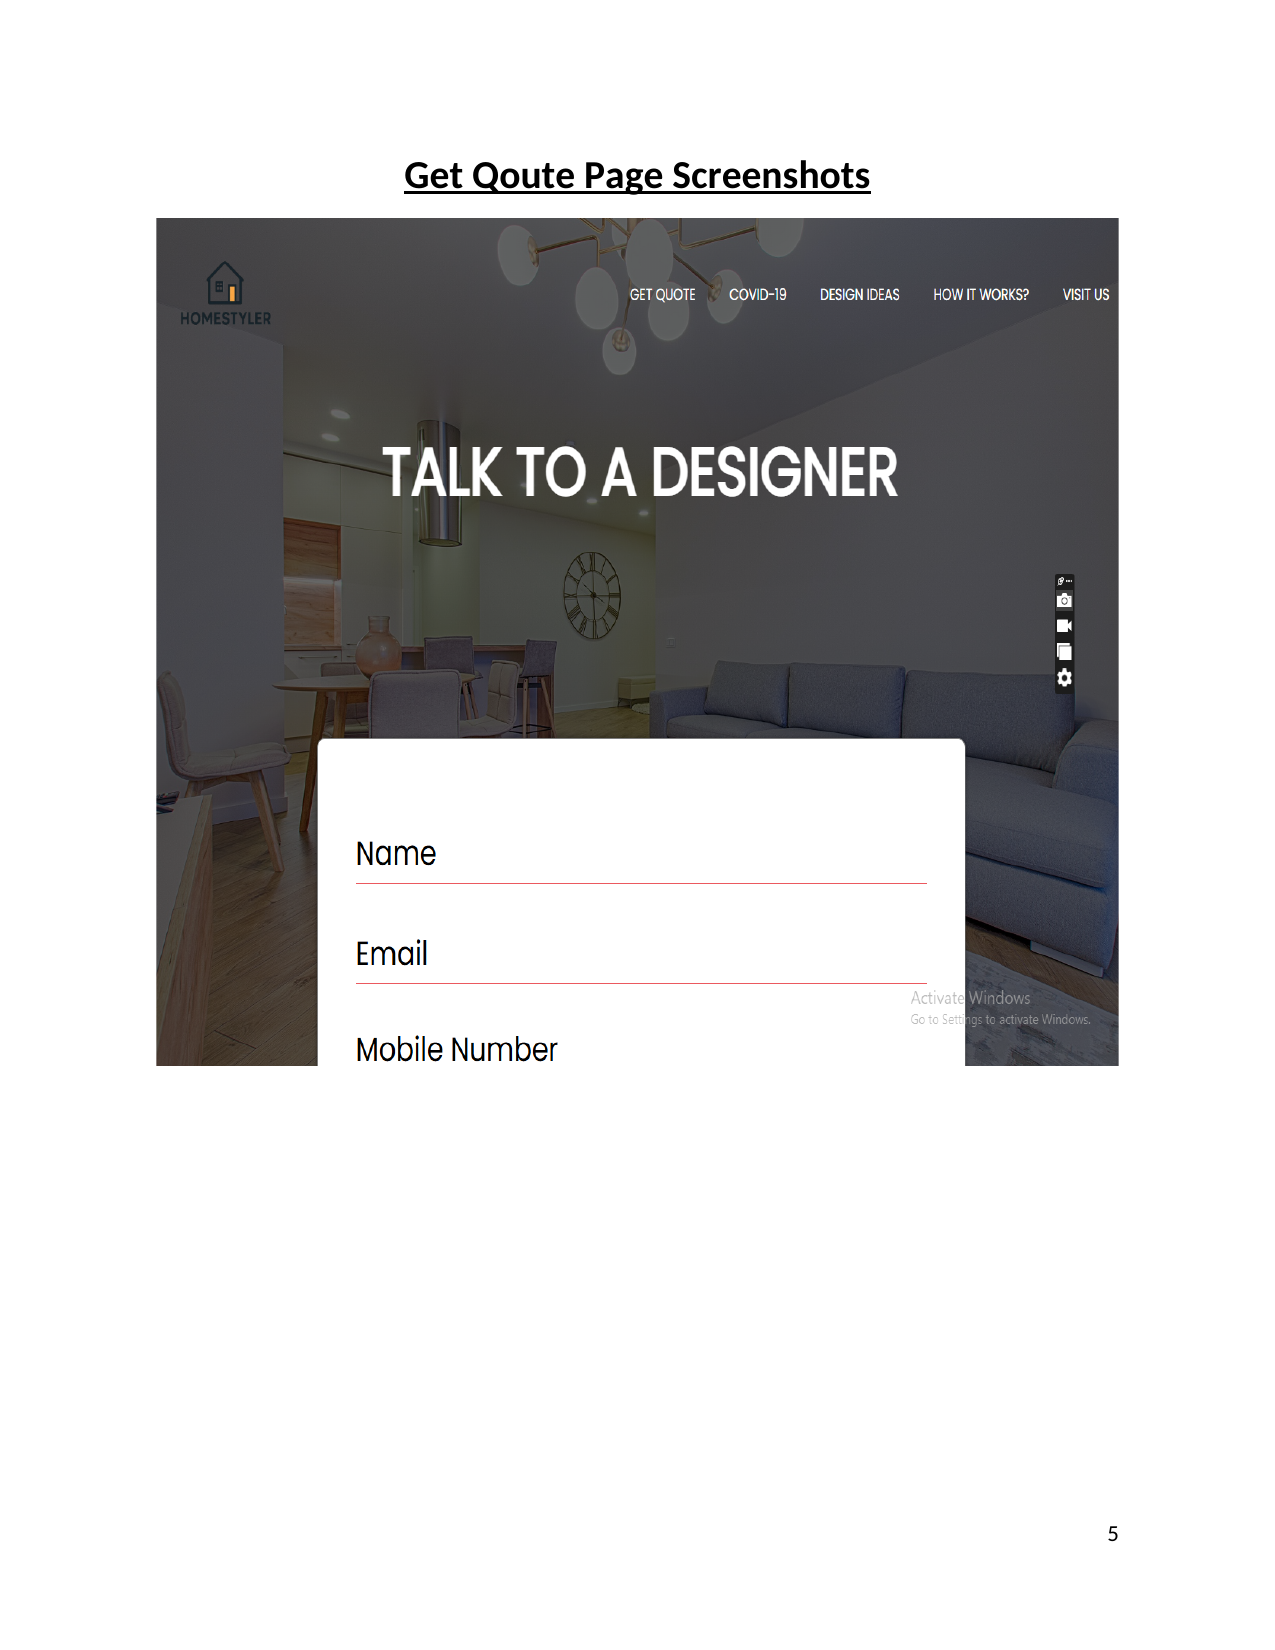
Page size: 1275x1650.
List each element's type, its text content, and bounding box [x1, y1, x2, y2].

picture [156, 218, 1119, 1066]
text Get Qoute Page Screenshots [156, 150, 1118, 198]
